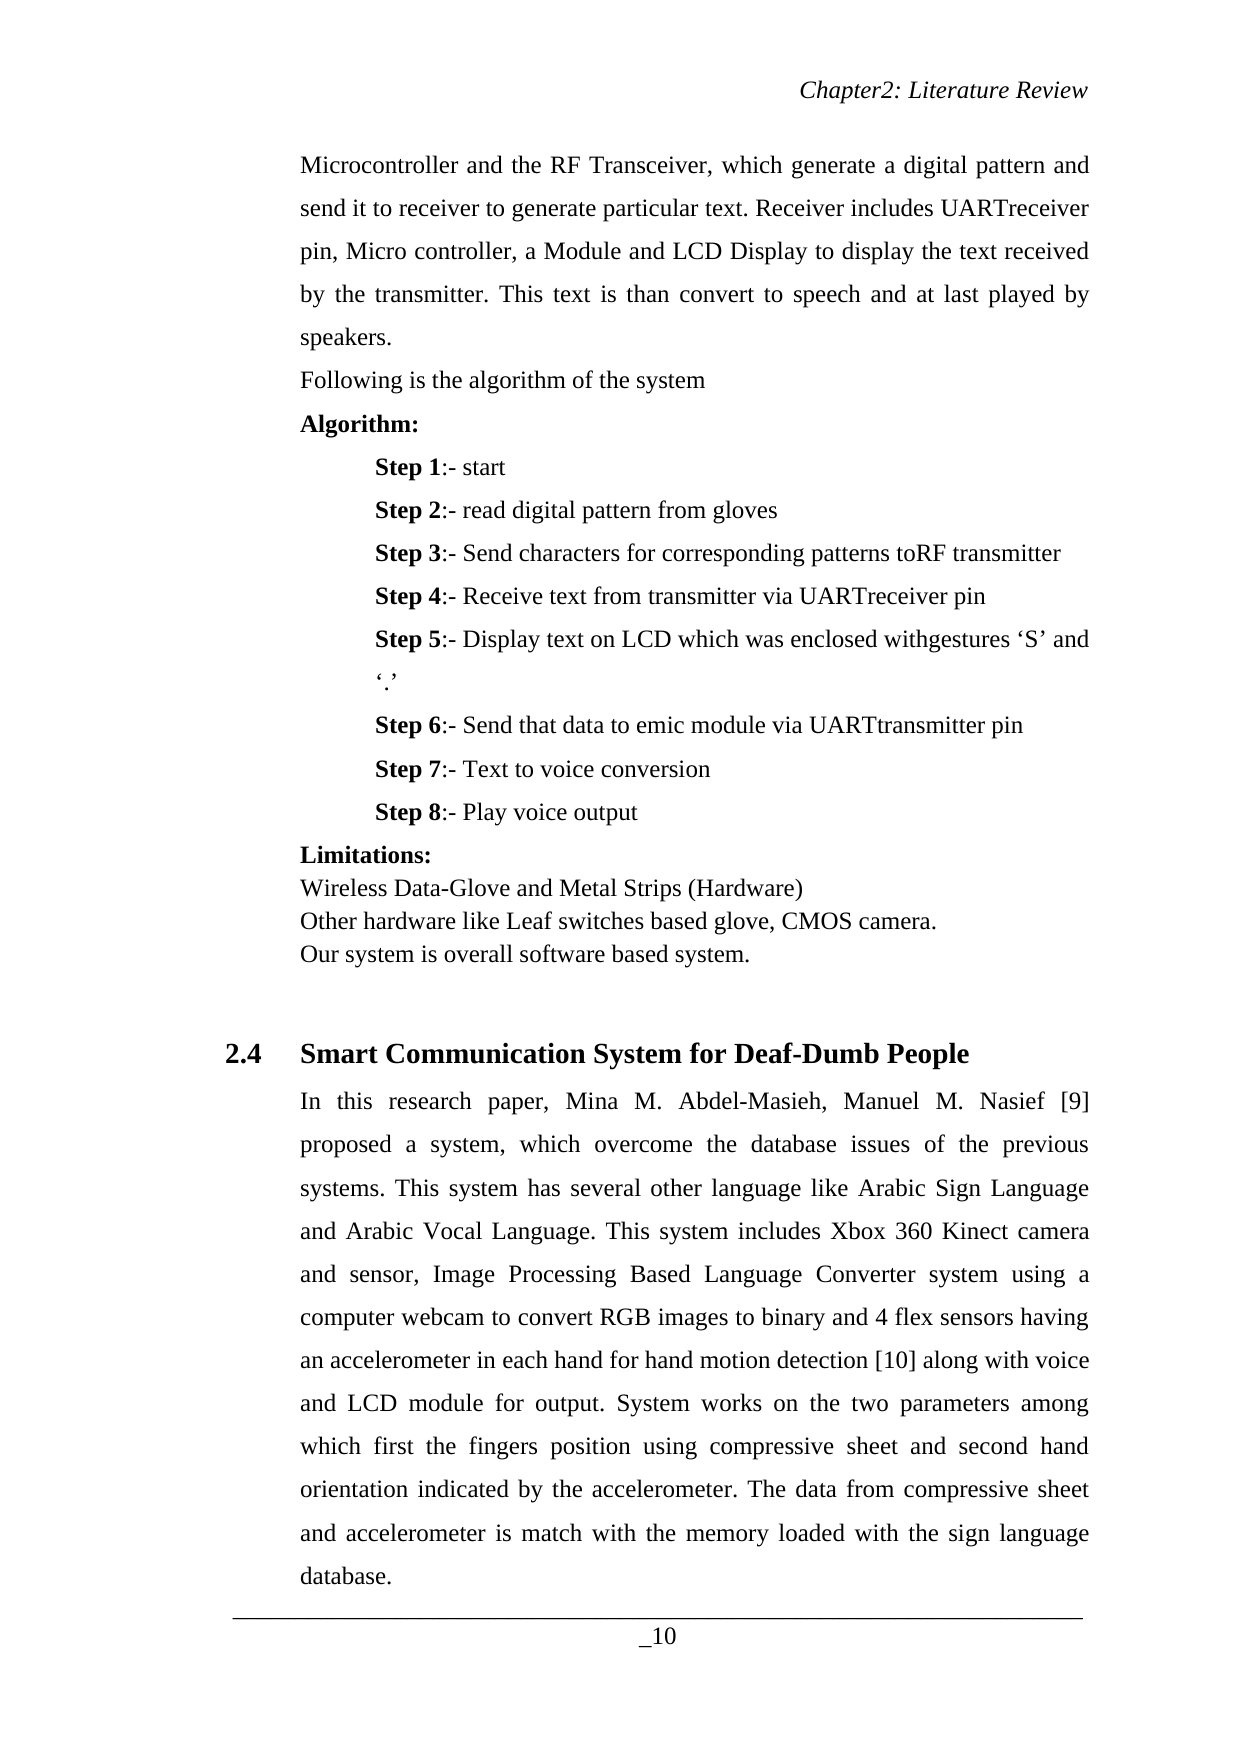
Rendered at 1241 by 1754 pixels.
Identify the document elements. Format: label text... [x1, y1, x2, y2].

list Limitations: [300, 840, 1090, 869]
text 2.4 Smart Communication System for Deaf-Dumb People [225, 1036, 1090, 1069]
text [300, 150, 1090, 351]
list Step 6:- Send that data to emic module via UARTtransmitter pin [300, 711, 1090, 739]
text Following is the algorithm of the system [300, 366, 1090, 394]
text Algorithm: [300, 409, 1090, 437]
list Step 4:- Receive text from transmitter via UARTreceiver pin [300, 581, 1090, 610]
list Step 1:- start [300, 452, 1090, 481]
list Our system is overall software based system. [300, 939, 1090, 968]
list Other hardware like Leaf switches based glove, CMOS camera. [300, 906, 1090, 935]
list Wireless Data-Glove and Metal Strips (Hardware) [300, 873, 1090, 902]
list Step 2:- read digital pattern from gloves [300, 495, 1090, 524]
list Step 5:- Display text on LCD which was enclosed withgestures ‘S’ and ‘.’ [375, 624, 1090, 696]
text In this research paper, Mina M. Abdel-Masieh, Manuel M. Nasief [9] proposed a system, which overcome the database issues of the previous systems. This system has several other language like Arabic Sign Language and Arabic Vocal Language. This system includes Xbox 360 Kinect camera and sensor, Image Processing Based Language Converter system using a computer webcam to convert RGB images to binary and 4 flex sensors having an accelerometer in each hand for hand motion detection [10] along with voice and LCD module for output. System works on the two parameters among which first the fingers position using compressive sheet and second hand orientation indicated by the accelerometer. The data from compressive sheet and accelerometer is match with the memory loaded with the sign language database. [300, 1086, 1090, 1589]
list Step 3:- Send characters for corresponding patterns toRF transmitter [300, 538, 1090, 567]
list Step 8:- Play voice output [300, 797, 1090, 826]
list Step 7:- Text to voice conversion [300, 754, 1090, 782]
